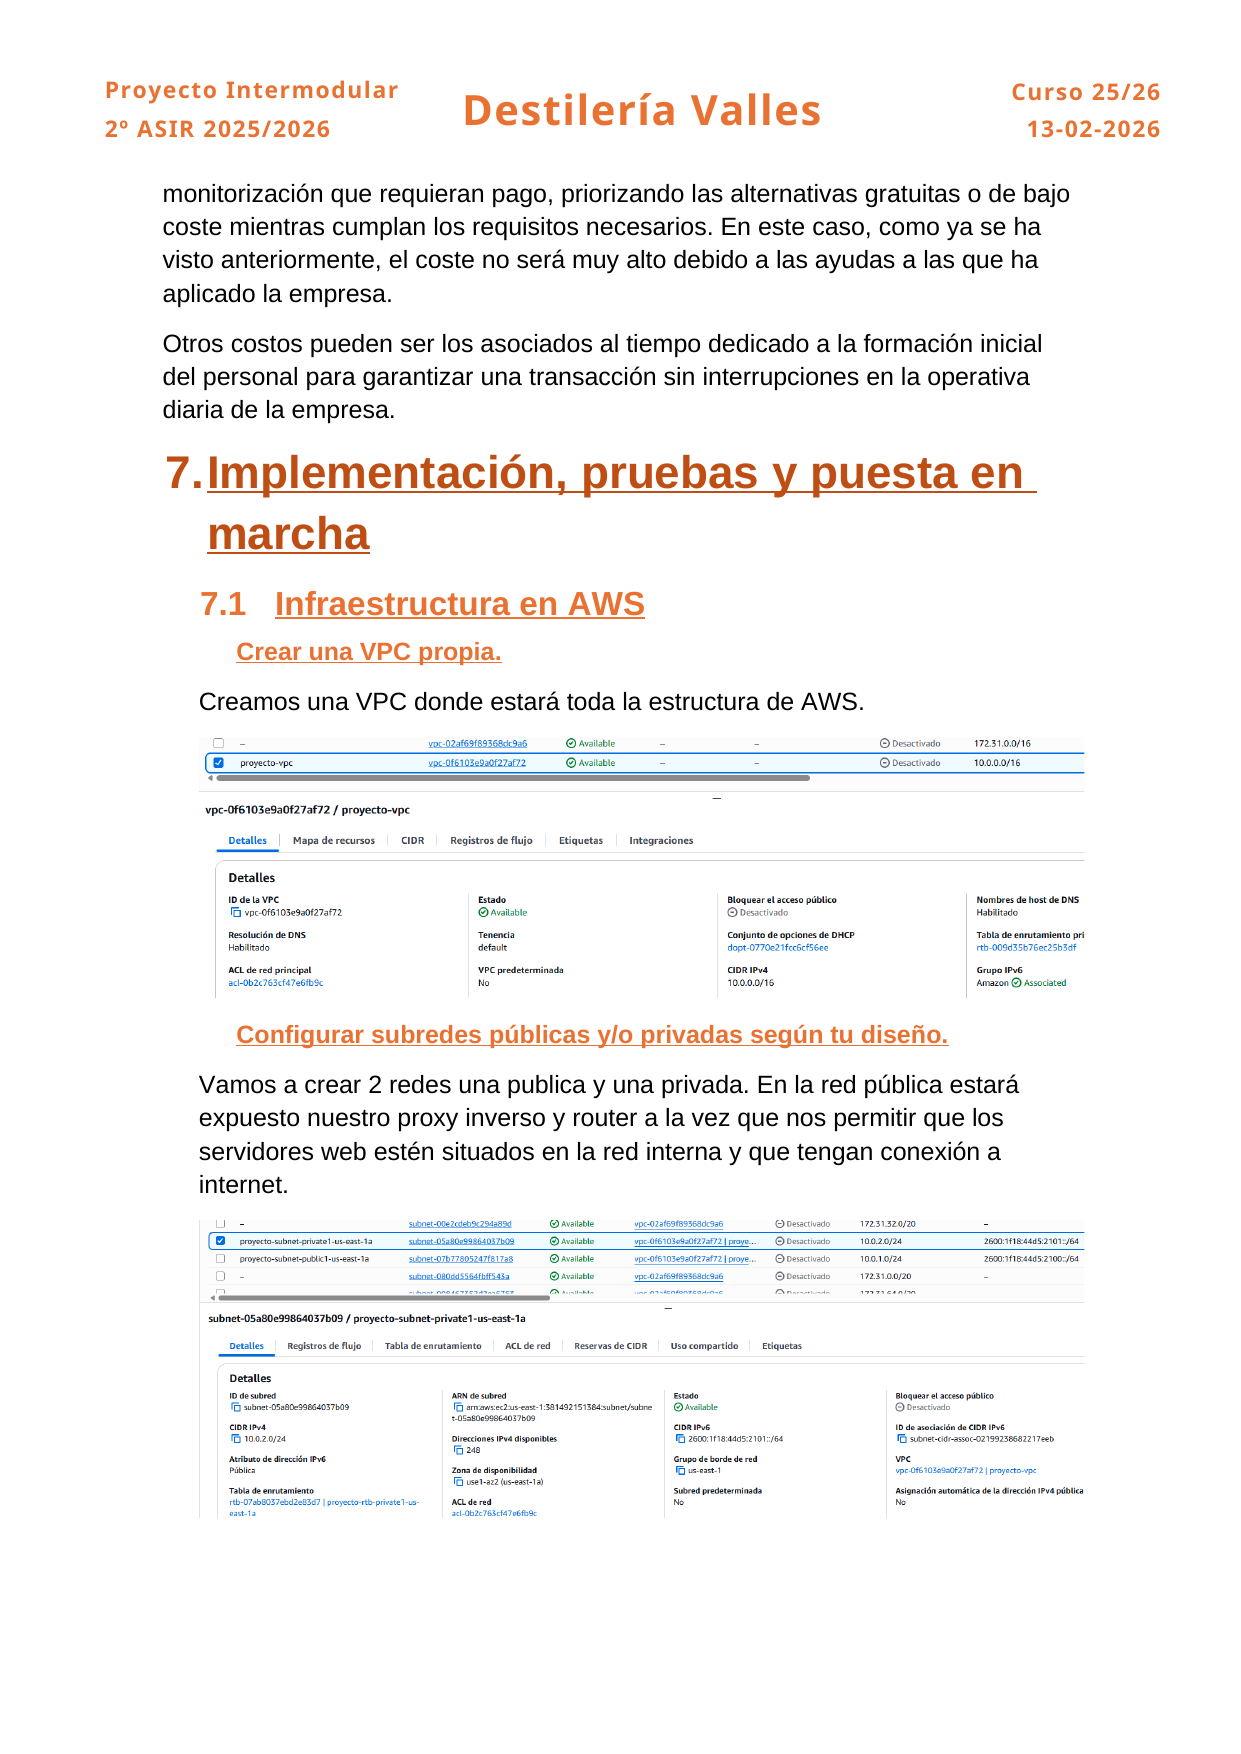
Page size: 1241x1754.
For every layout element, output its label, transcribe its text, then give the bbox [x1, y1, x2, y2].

text Otros costos pueden ser los asociados al tiempo dedicado a la formación inicial del personal para garantizar una transacción sin interrupciones en la operativa diaria de la empresa. [162, 329, 1078, 424]
text Creamos una VPC donde estará toda la estructura de AWS. [199, 687, 1078, 716]
text Vamos a crear 2 redes una publica y una privada. En la red pública estará expuesto nuestro proxy inverso y router a la vez que nos permitir que los servidores web estén situados en la red interna y que tengan conexión a internet. [199, 1070, 1078, 1199]
subtitle Implementación, pruebas y puesta en marcha [166, 445, 1078, 559]
subtitle Infraestructura en AWS [200, 584, 1078, 622]
picture [198, 1220, 1085, 1518]
text Crear una VPC propia. [236, 637, 1078, 666]
picture [198, 737, 1085, 998]
text Configurar subredes públicas y/o privadas según tu diseño. [236, 1020, 1078, 1049]
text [162, 179, 1078, 307]
